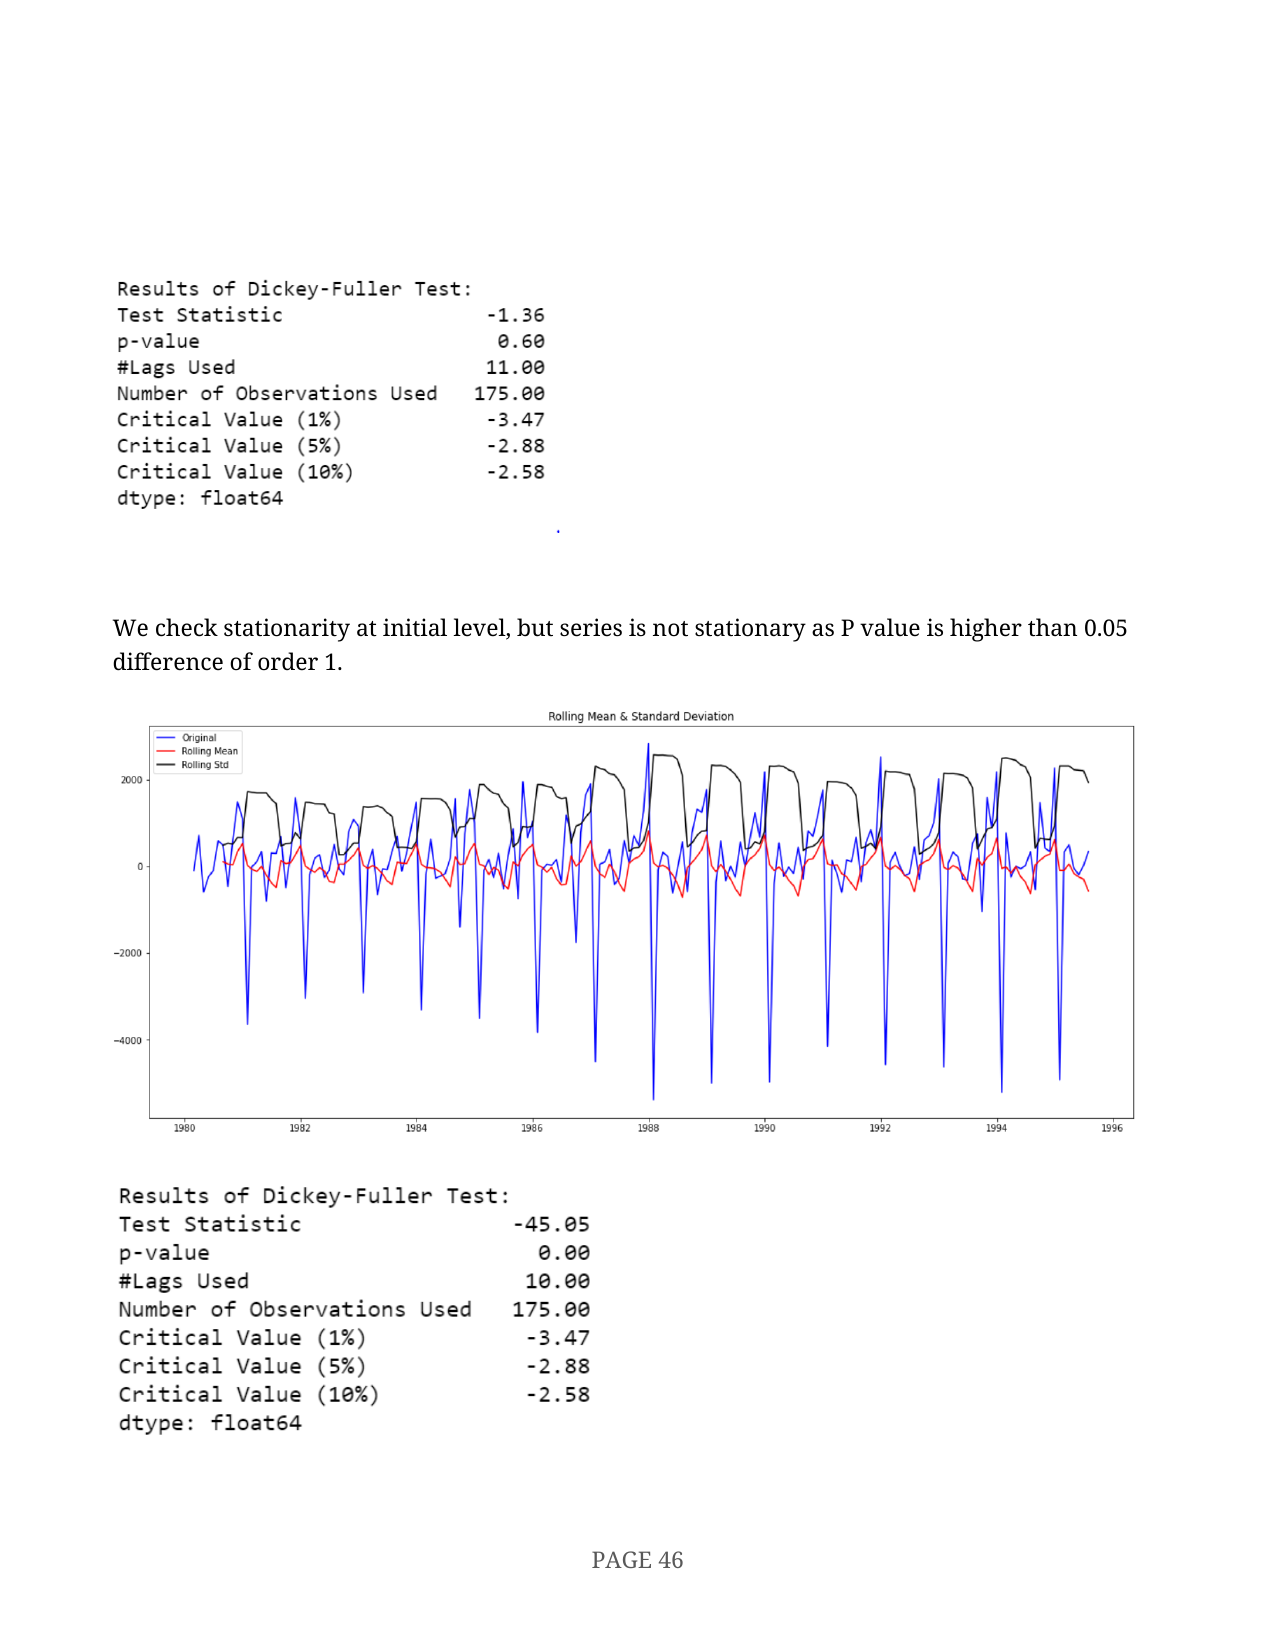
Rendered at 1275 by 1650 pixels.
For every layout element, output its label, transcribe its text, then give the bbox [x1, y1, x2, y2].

picture [112, 260, 560, 533]
text We check stationarity at initial level, but series is not stationary as P value is higher than 0.05 difference of order 1. [112, 612, 1162, 677]
picture [112, 701, 1141, 1145]
picture [112, 1168, 599, 1462]
